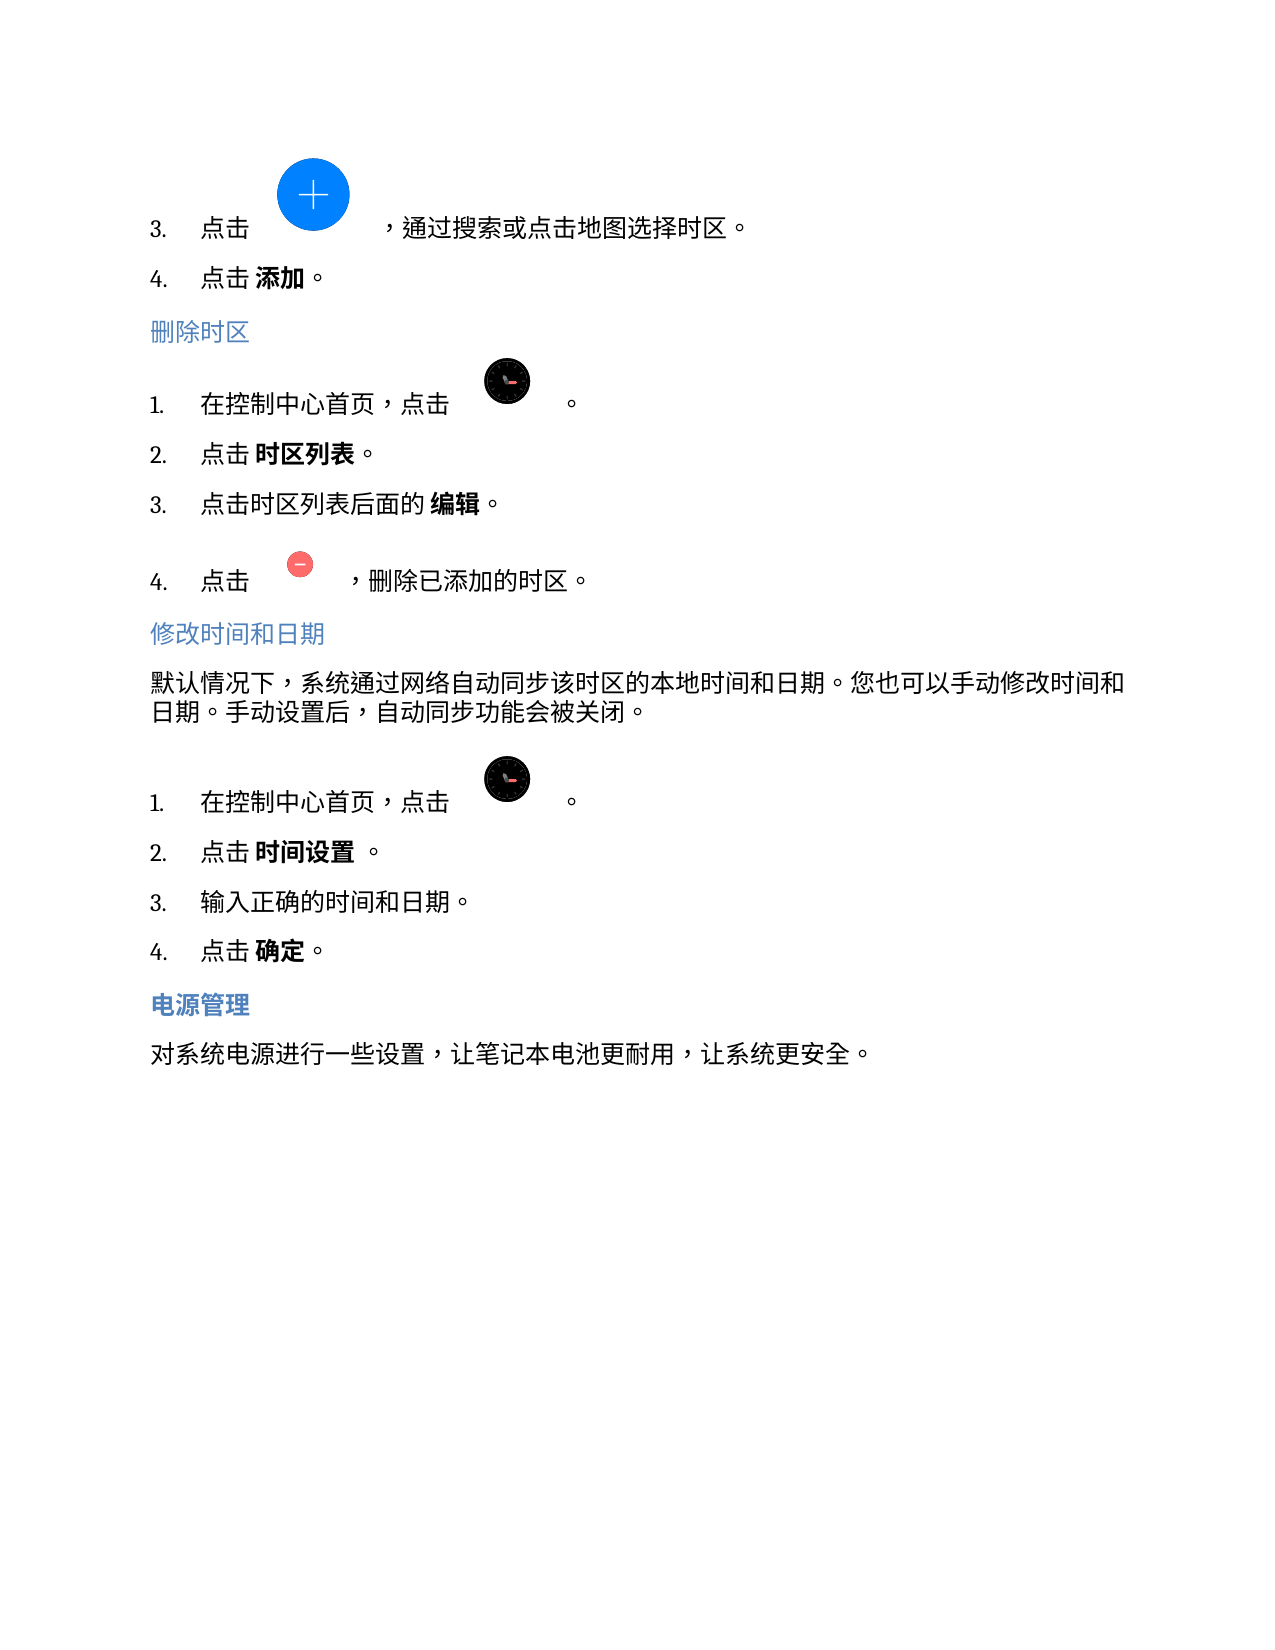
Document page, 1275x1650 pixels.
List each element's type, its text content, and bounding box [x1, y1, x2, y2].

list 在控制中心首页，点击 。 [150, 746, 1125, 818]
list 输入正确的时间和日期。 [150, 888, 1125, 917]
list 在控制中心首页，点击 。 [150, 348, 1125, 420]
list 点击 时间设置 。 [150, 839, 1125, 868]
subtitle 电源管理 [150, 988, 1125, 1022]
list 点击 ，删除已添加的时区。 [150, 540, 1125, 596]
subtitle 删除时区 [150, 314, 1125, 348]
list 点击时区列表后面的 编辑。 [150, 491, 1125, 519]
text 对系统电源进行一些设置，让笔记本电池更耐用，让系统更安全。 [150, 1041, 1125, 1069]
list 点击 添加。 [150, 264, 1125, 293]
text 默认情况下，系统通过网络自动同步该时区的本地时间和日期。您也可以手动修改时间和日期。手动设置后，自动同步功能会被关闭。 [150, 670, 1125, 727]
list 点击 确定。 [150, 938, 1125, 967]
list 点击 时区列表。 [150, 441, 1125, 470]
list 点击，通过搜索或点击地图选择时区。 [150, 150, 1125, 244]
subtitle 修改时间和日期 [150, 617, 1125, 651]
